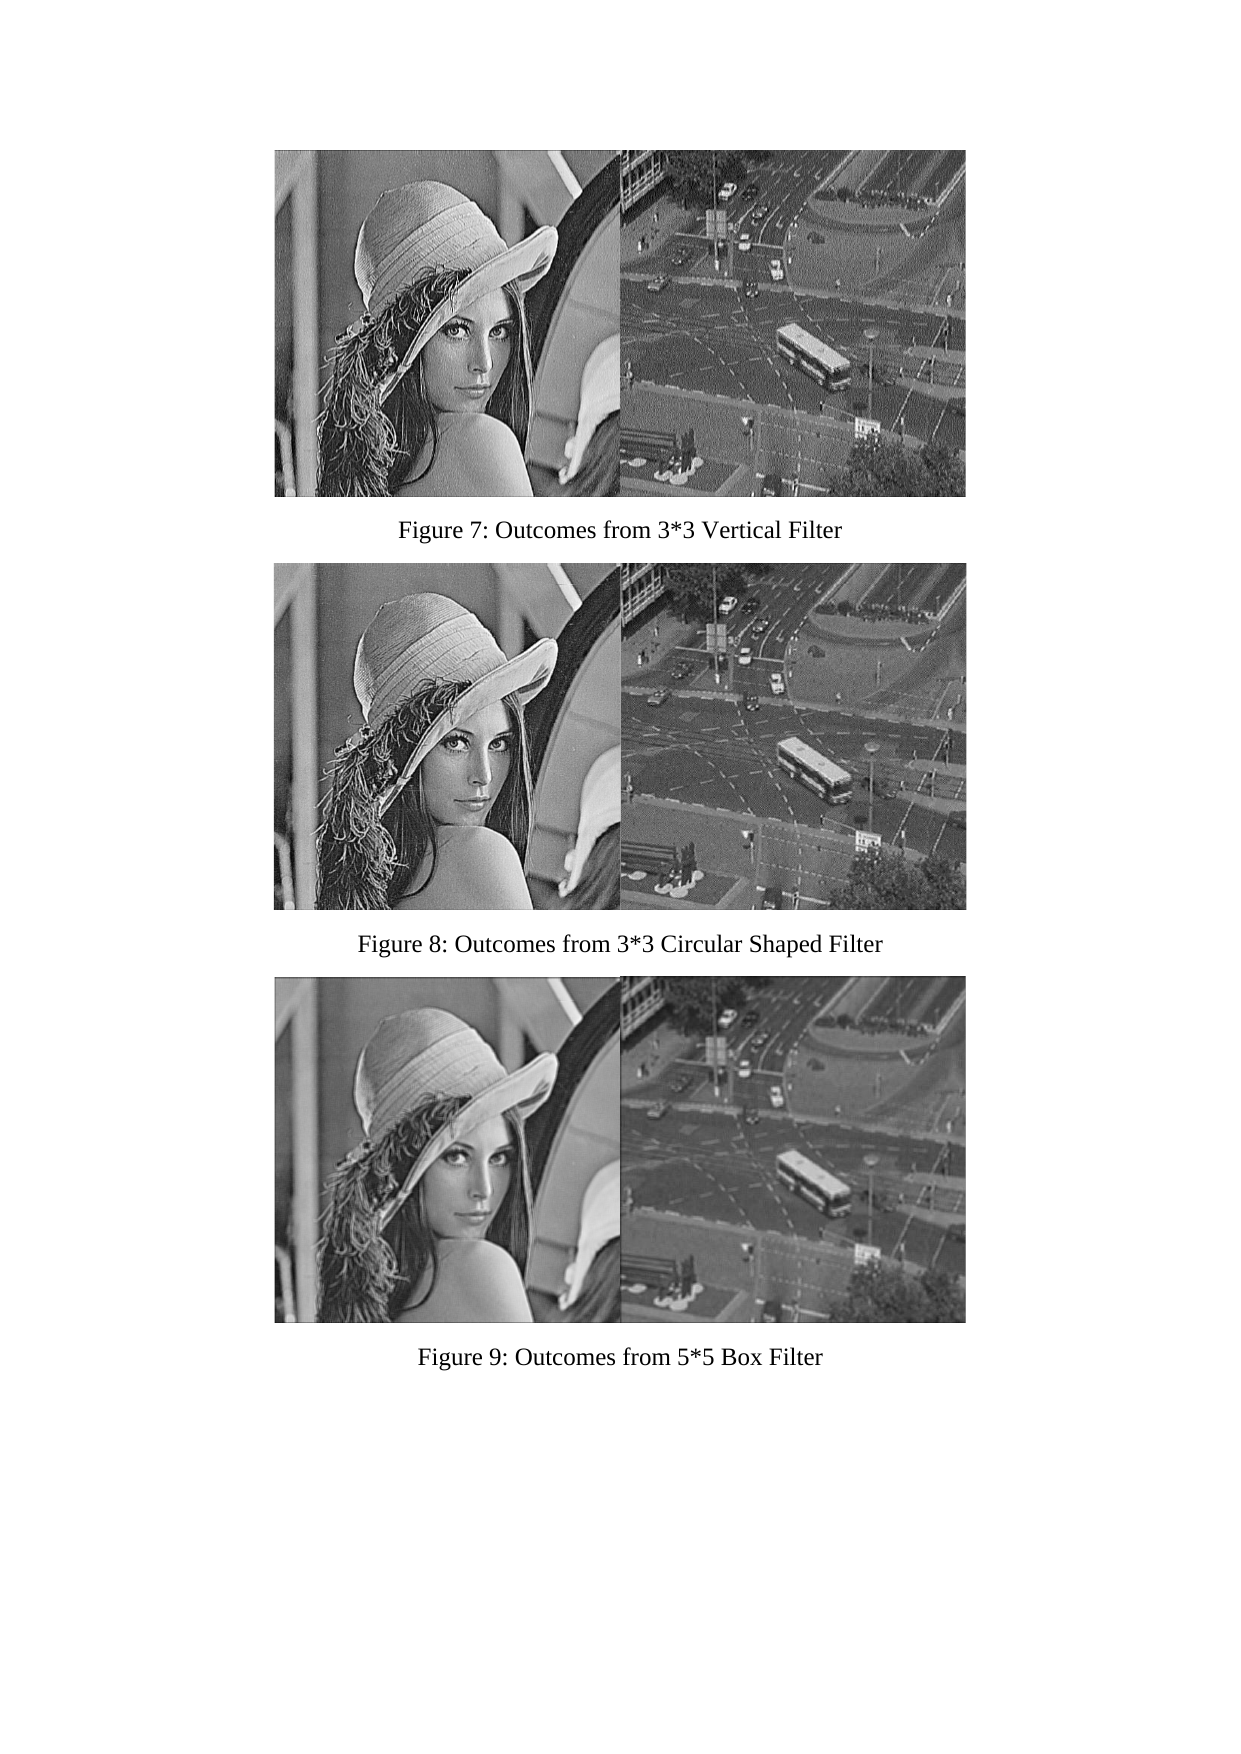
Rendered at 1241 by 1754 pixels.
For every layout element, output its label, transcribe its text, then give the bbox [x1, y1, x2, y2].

picture [274, 976, 966, 1323]
picture [273, 563, 967, 910]
picture [274, 150, 966, 497]
text Figure 7: Outcomes from 3*3 Vertical Filter [187, 515, 1053, 544]
text Figure 9: Outcomes from 5*5 Box Filter [187, 1342, 1053, 1370]
text Figure 8: Outcomes from 3*3 Circular Shaped Filter [187, 929, 1053, 957]
